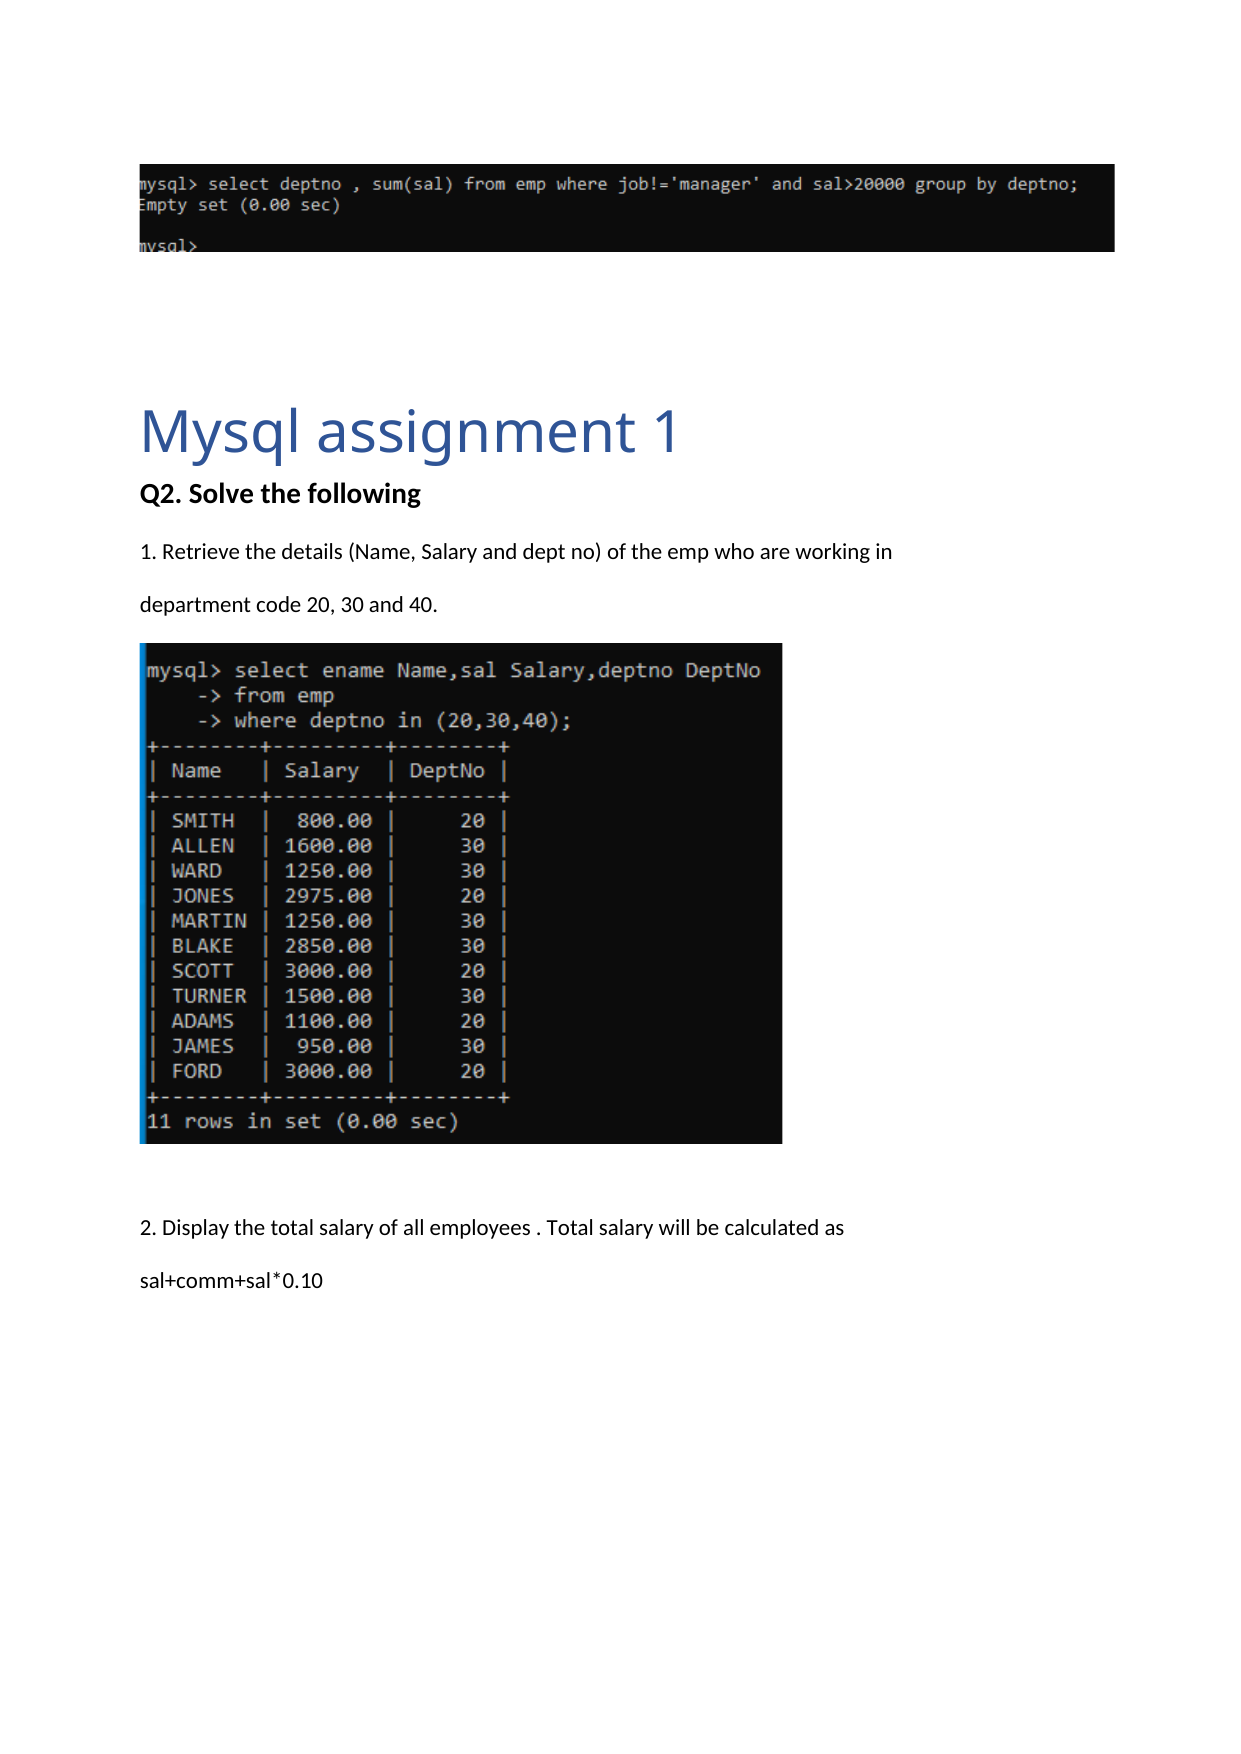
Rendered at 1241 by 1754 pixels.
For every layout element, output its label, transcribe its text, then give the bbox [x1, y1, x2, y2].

text 2. Display the total salary of all employees . Total salary will be calculated as [139, 1213, 1101, 1241]
text department code 20, 30 and 40. [139, 590, 1101, 618]
picture [139, 643, 783, 1144]
text sal+comm+sal*0.10 [139, 1266, 1101, 1294]
subtitle Mysql assignment 1 [139, 389, 1101, 469]
picture [139, 164, 1115, 252]
text Q2. Solve the following [139, 475, 1101, 511]
text 1. Retrieve the details (Name, Salary and dept no) of the emp who are working in [139, 537, 1101, 565]
picture [139, 926, 143, 957]
